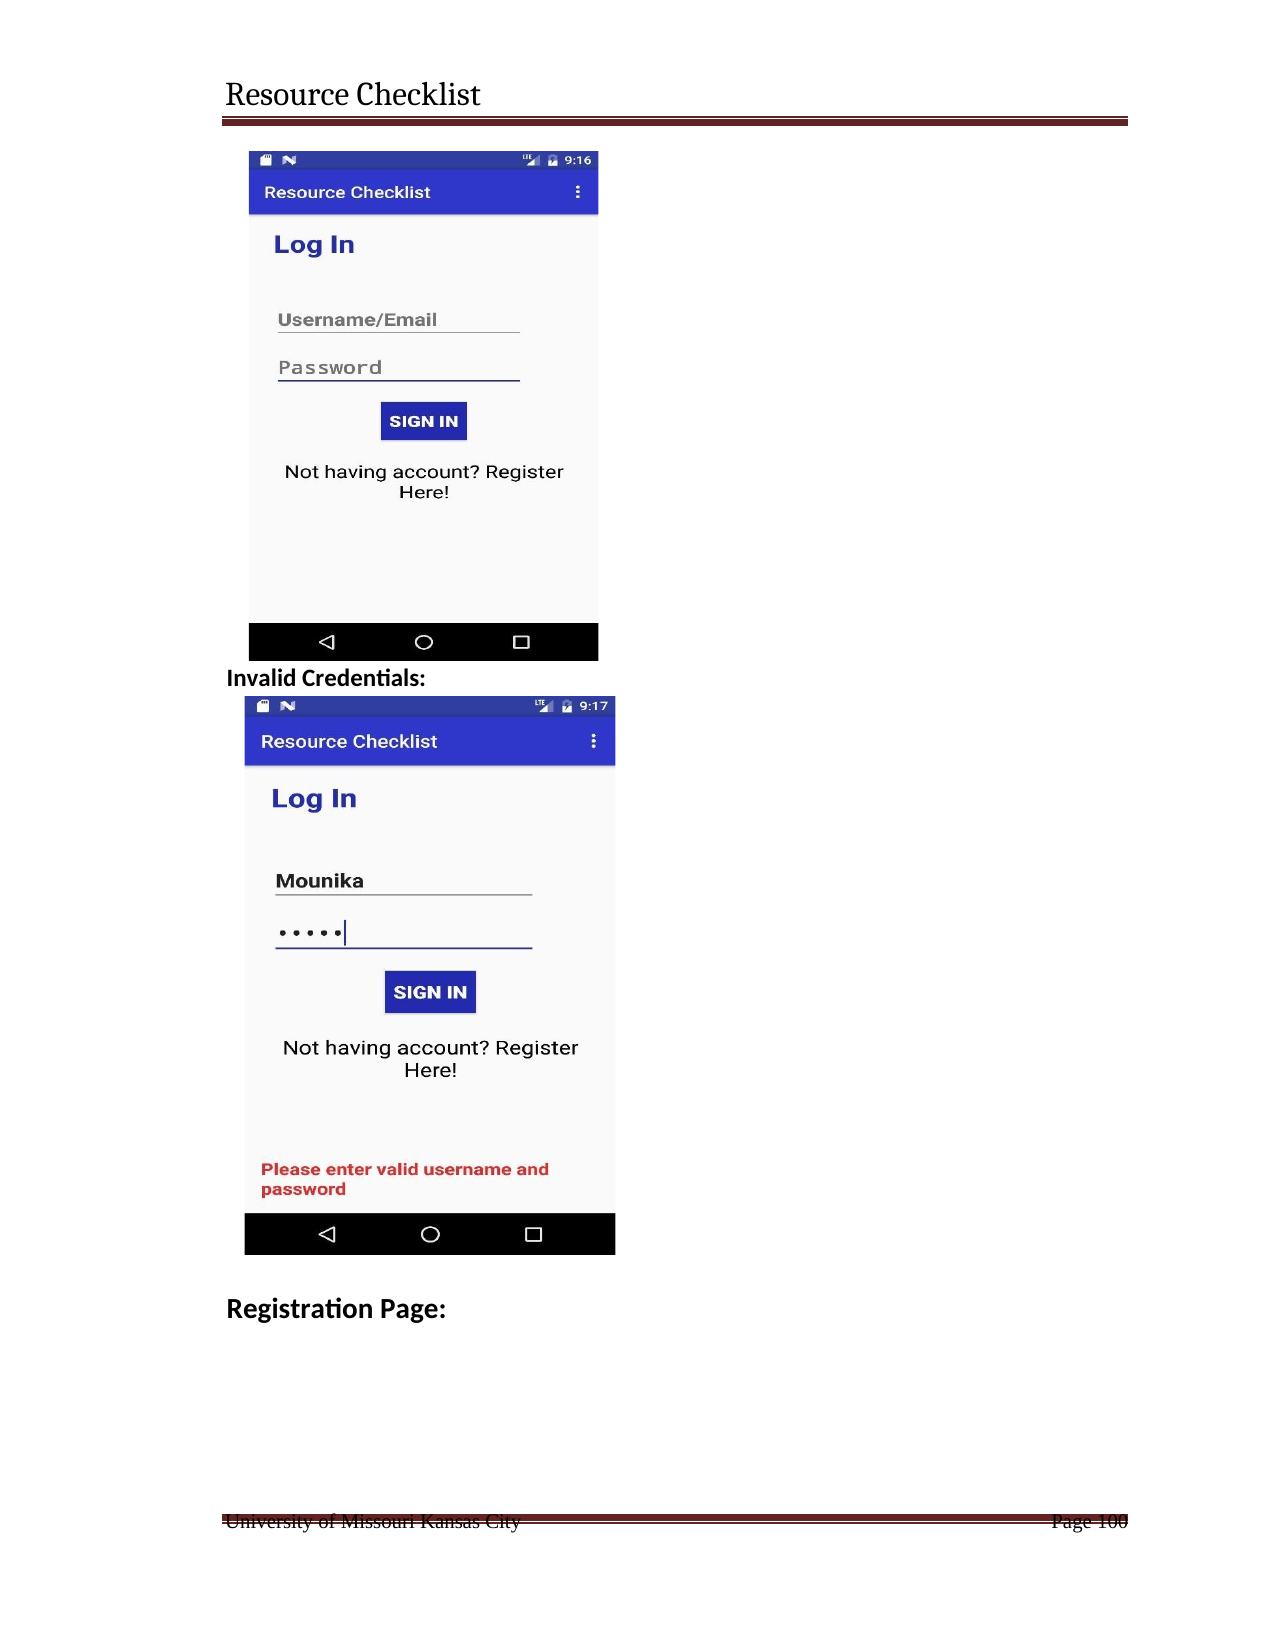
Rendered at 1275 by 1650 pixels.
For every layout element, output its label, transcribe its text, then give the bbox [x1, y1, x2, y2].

picture [244, 696, 616, 1255]
text Invalid Credentials: [226, 663, 1133, 693]
text Registration Page: [226, 1291, 1133, 1326]
picture [248, 151, 599, 661]
